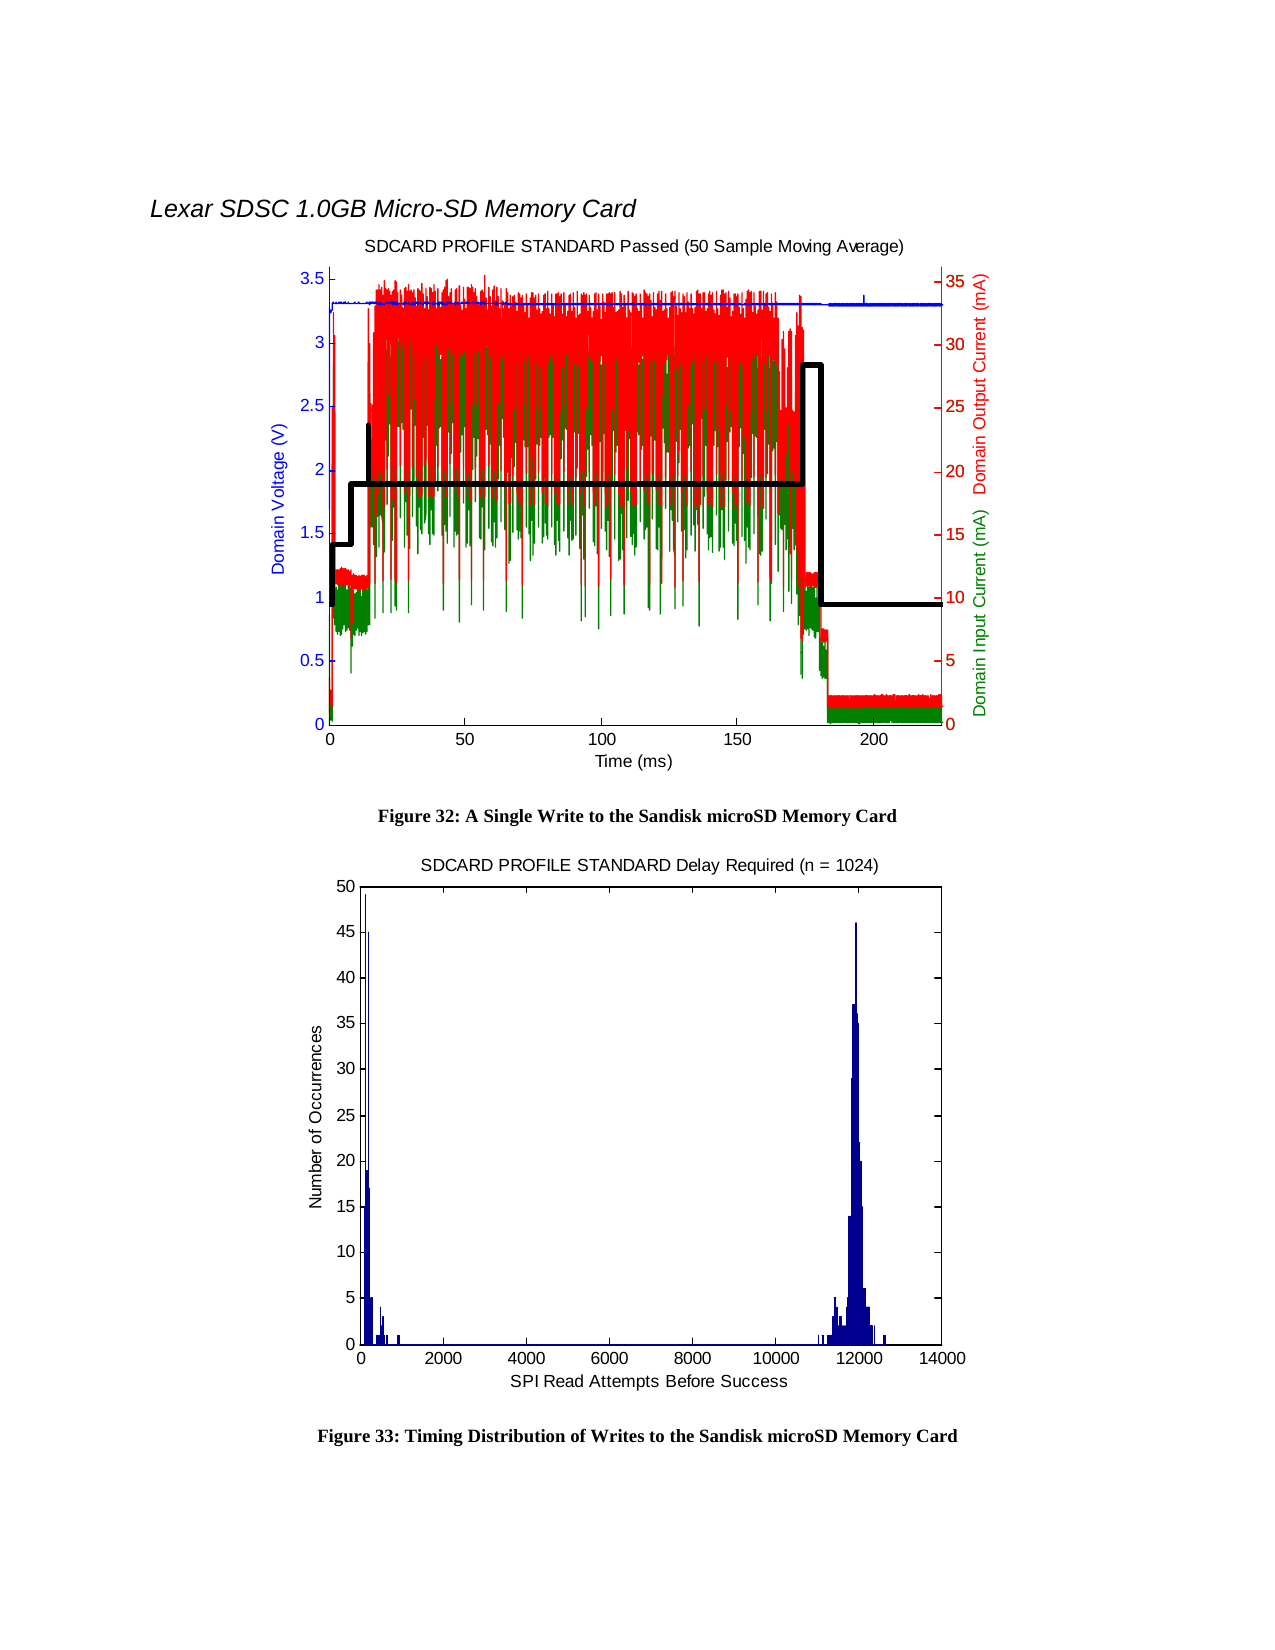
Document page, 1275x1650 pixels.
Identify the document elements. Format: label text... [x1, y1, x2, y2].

subtitle Lexar SDSC 1.0GB Micro-SD Memory Card [150, 194, 1125, 223]
text Figure 32: A Single Write to the Sandisk microSD Memory Card [150, 805, 1125, 826]
text Figure 33: Timing Distribution of Writes to the Sandisk microSD Memory Card [150, 1424, 1125, 1446]
